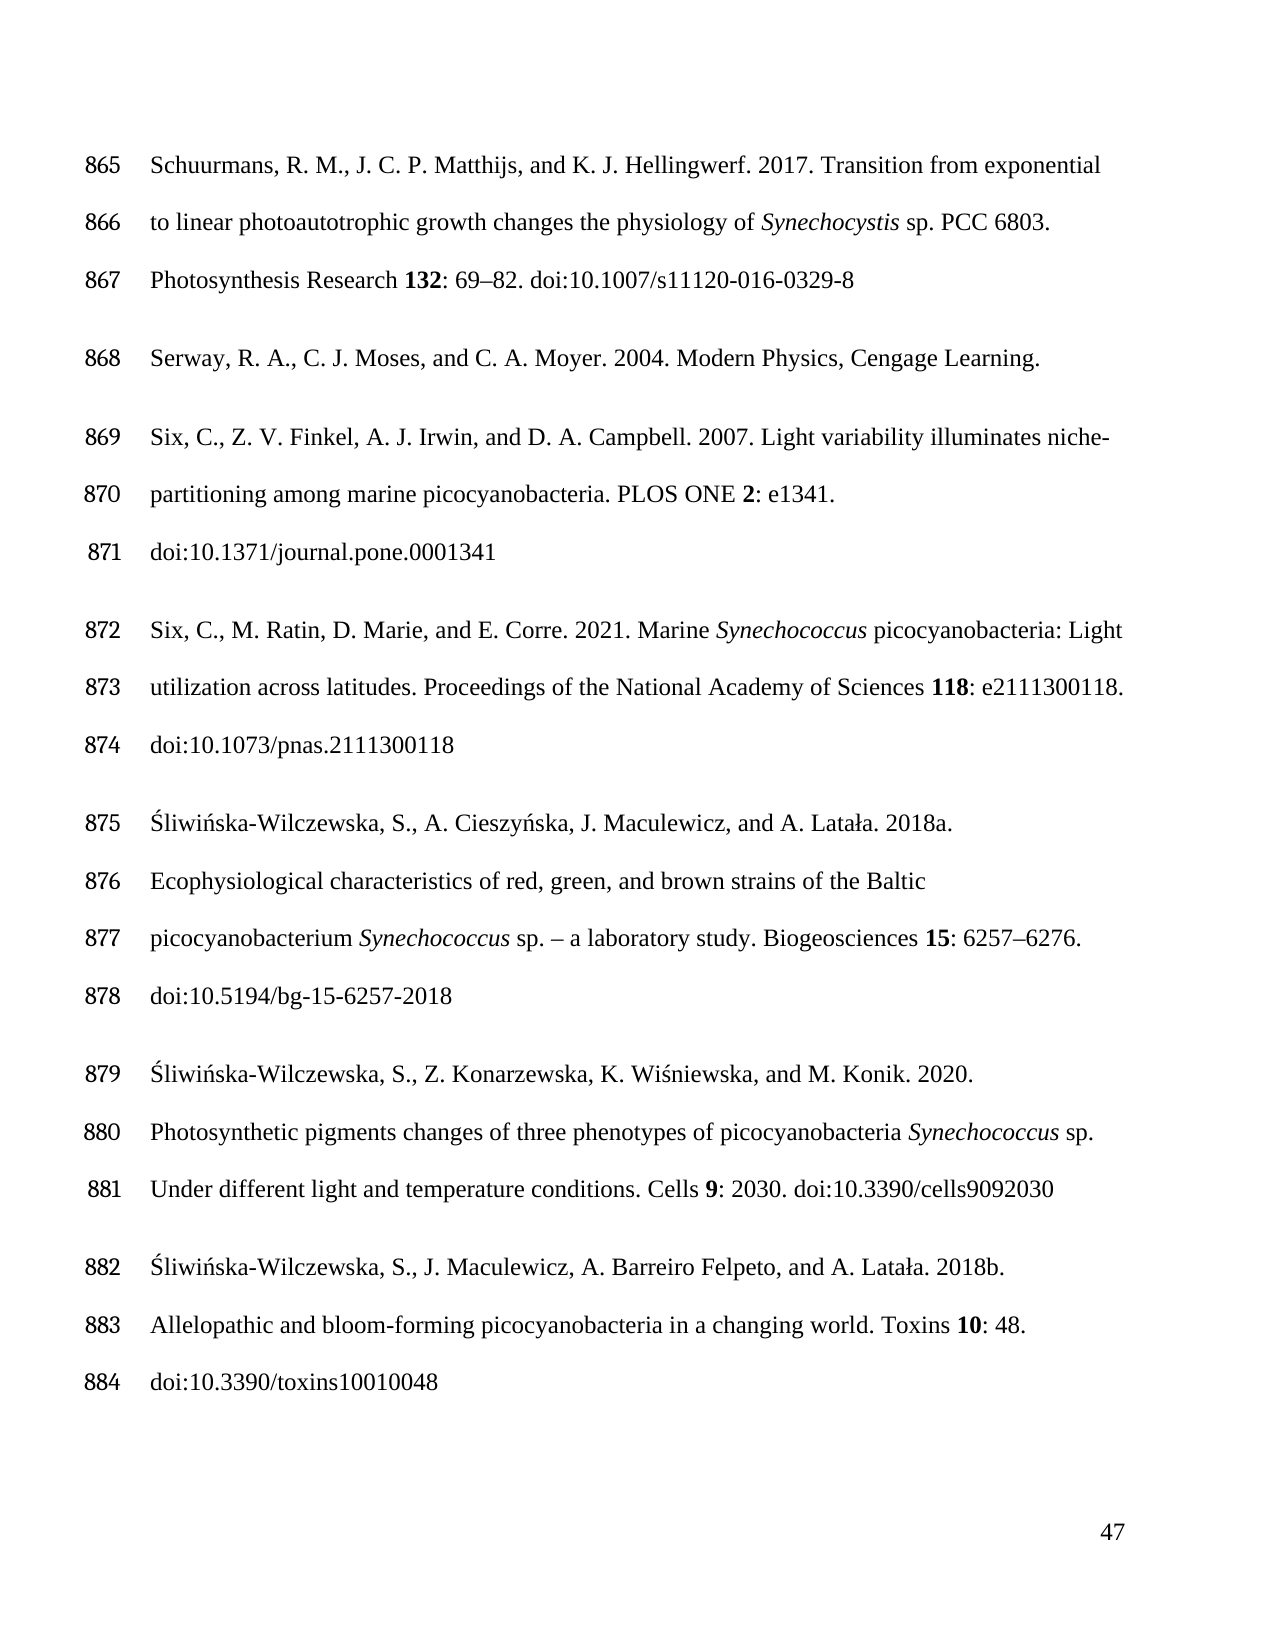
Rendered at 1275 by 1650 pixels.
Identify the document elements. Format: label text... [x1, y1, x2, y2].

text Śliwińska-Wilczewska, S., J. Maculewicz, A. Barreiro Felpeto, and A. Latała. 2018b. Allelopathic and bloom-forming picocyanobacteria in a changing world. Toxins 10: 48. doi:10.3390/toxins10010048 [150, 1252, 1125, 1396]
text Schuurmans, R. M., J. C. P. Matthijs, and K. J. Hellingwerf. 2017. Transition from exponential to linear photoautotrophic growth changes the physiology of Synechocystis sp. PCC 6803. Photosynthesis Research 132: 69–82. doi:10.1007/s11120-016-0329-8 [150, 150, 1125, 294]
text Six, C., Z. V. Finkel, A. J. Irwin, and D. A. Campbell. 2007. Light variability illuminates niche-partitioning among marine picocyanobacteria. PLOS ONE 2: e1341. doi:10.1371/journal.pone.0001341 [150, 422, 1125, 565]
text Six, C., M. Ratin, D. Marie, and E. Corre. 2021. Marine Synechococcus picocyanobacteria: Light utilization across latitudes. Proceedings of the National Academy of Sciences 118: e2111300118. doi:10.1073/pnas.2111300118 [150, 615, 1125, 759]
text Śliwińska-Wilczewska, S., Z. Konarzewska, K. Wiśniewska, and M. Konik. 2020. Photosynthetic pigments changes of three phenotypes of picocyanobacteria Synechococcus sp. Under different light and temperature conditions. Cells 9: 2030. doi:10.3390/cells9092030 [150, 1059, 1125, 1203]
text Serway, R. A., C. J. Moses, and C. A. Moyer. 2004. Modern Physics, Cengage Learning. [150, 343, 1125, 372]
text Śliwińska-Wilczewska, S., A. Cieszyńska, J. Maculewicz, and A. Latała. 2018a. Ecophysiological characteristics of red, green, and brown strains of the Baltic picocyanobacterium Synechococcus sp. – a laboratory study. Biogeosciences 15: 6257–6276. doi:10.5194/bg-15-6257-2018 [150, 808, 1125, 1009]
